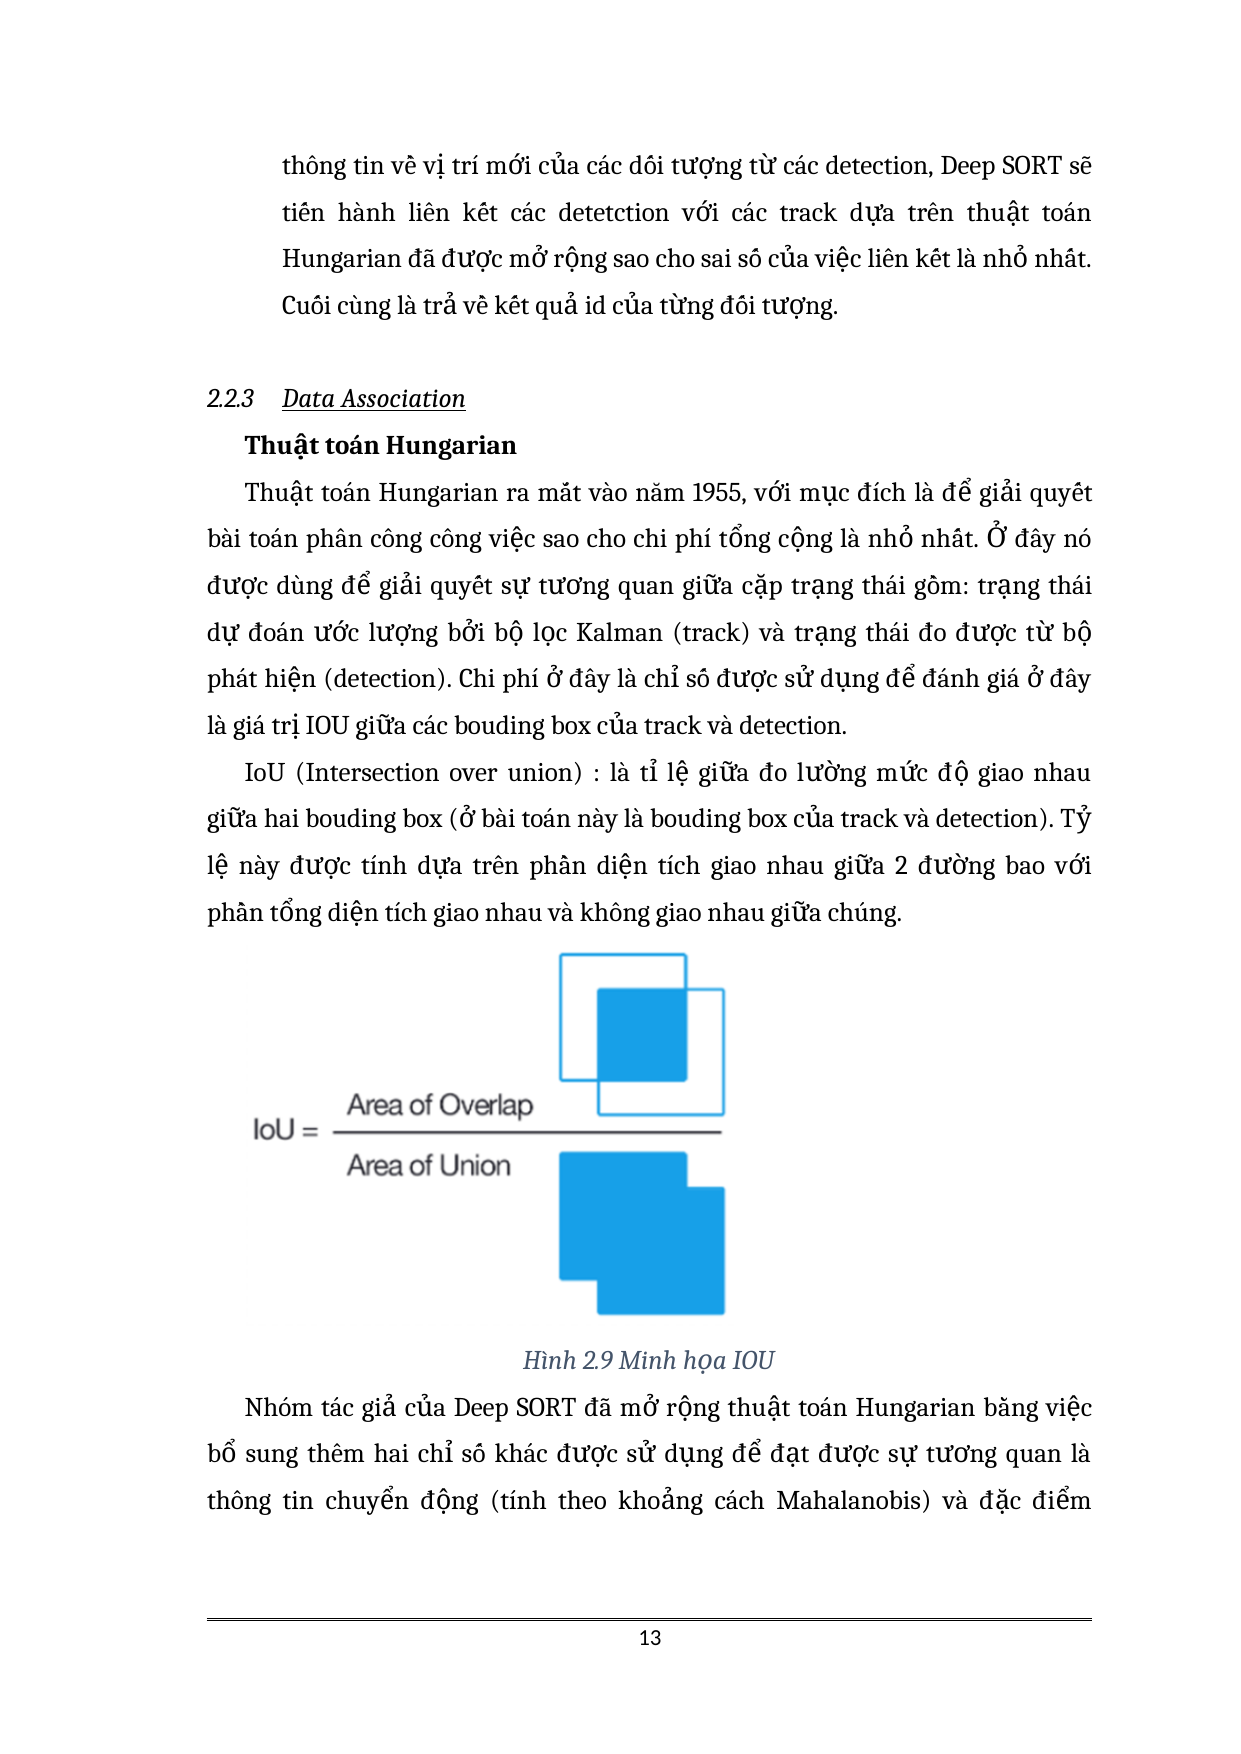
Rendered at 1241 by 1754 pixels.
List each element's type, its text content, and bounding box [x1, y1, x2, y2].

text Thuật toán Hungarian [207, 430, 1092, 461]
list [244, 150, 1092, 321]
picture [244, 943, 735, 1330]
text IoU (Intersection over union) : là tỉ lệ giữa đo lường mức độ giao nhau giữa hai bouding box (ở bài toán này là bouding box của track và detection). Tỷ lệ này được tính dựa trên phần diện tích giao nhau giữa 2 đường bao với phần tổng diện tích giao nhau và không giao nhau giữa chúng. [207, 757, 1092, 928]
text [207, 1392, 1092, 1516]
text Thuật toán Hungarian ra mắt vào năm 1955, với mục đích là để giải quyết bài toán phân công công việc sao cho chi phí tổng cộng là nhỏ nhất. Ở đây nó được dùng để giải quyết sự tương quan giữa cặp trạng thái gồm: trạng thái dự đoán ước lượng bởi bộ lọc Kalman (track) và trạng thái đo được từ bộ phát hiện (detection). Chi phí ở đây là chỉ số được sử dụng để đánh giá ở đây là giá trị IOU giữa các bouding box của track và detection. [207, 477, 1092, 741]
subtitle Data Association [207, 383, 1092, 414]
